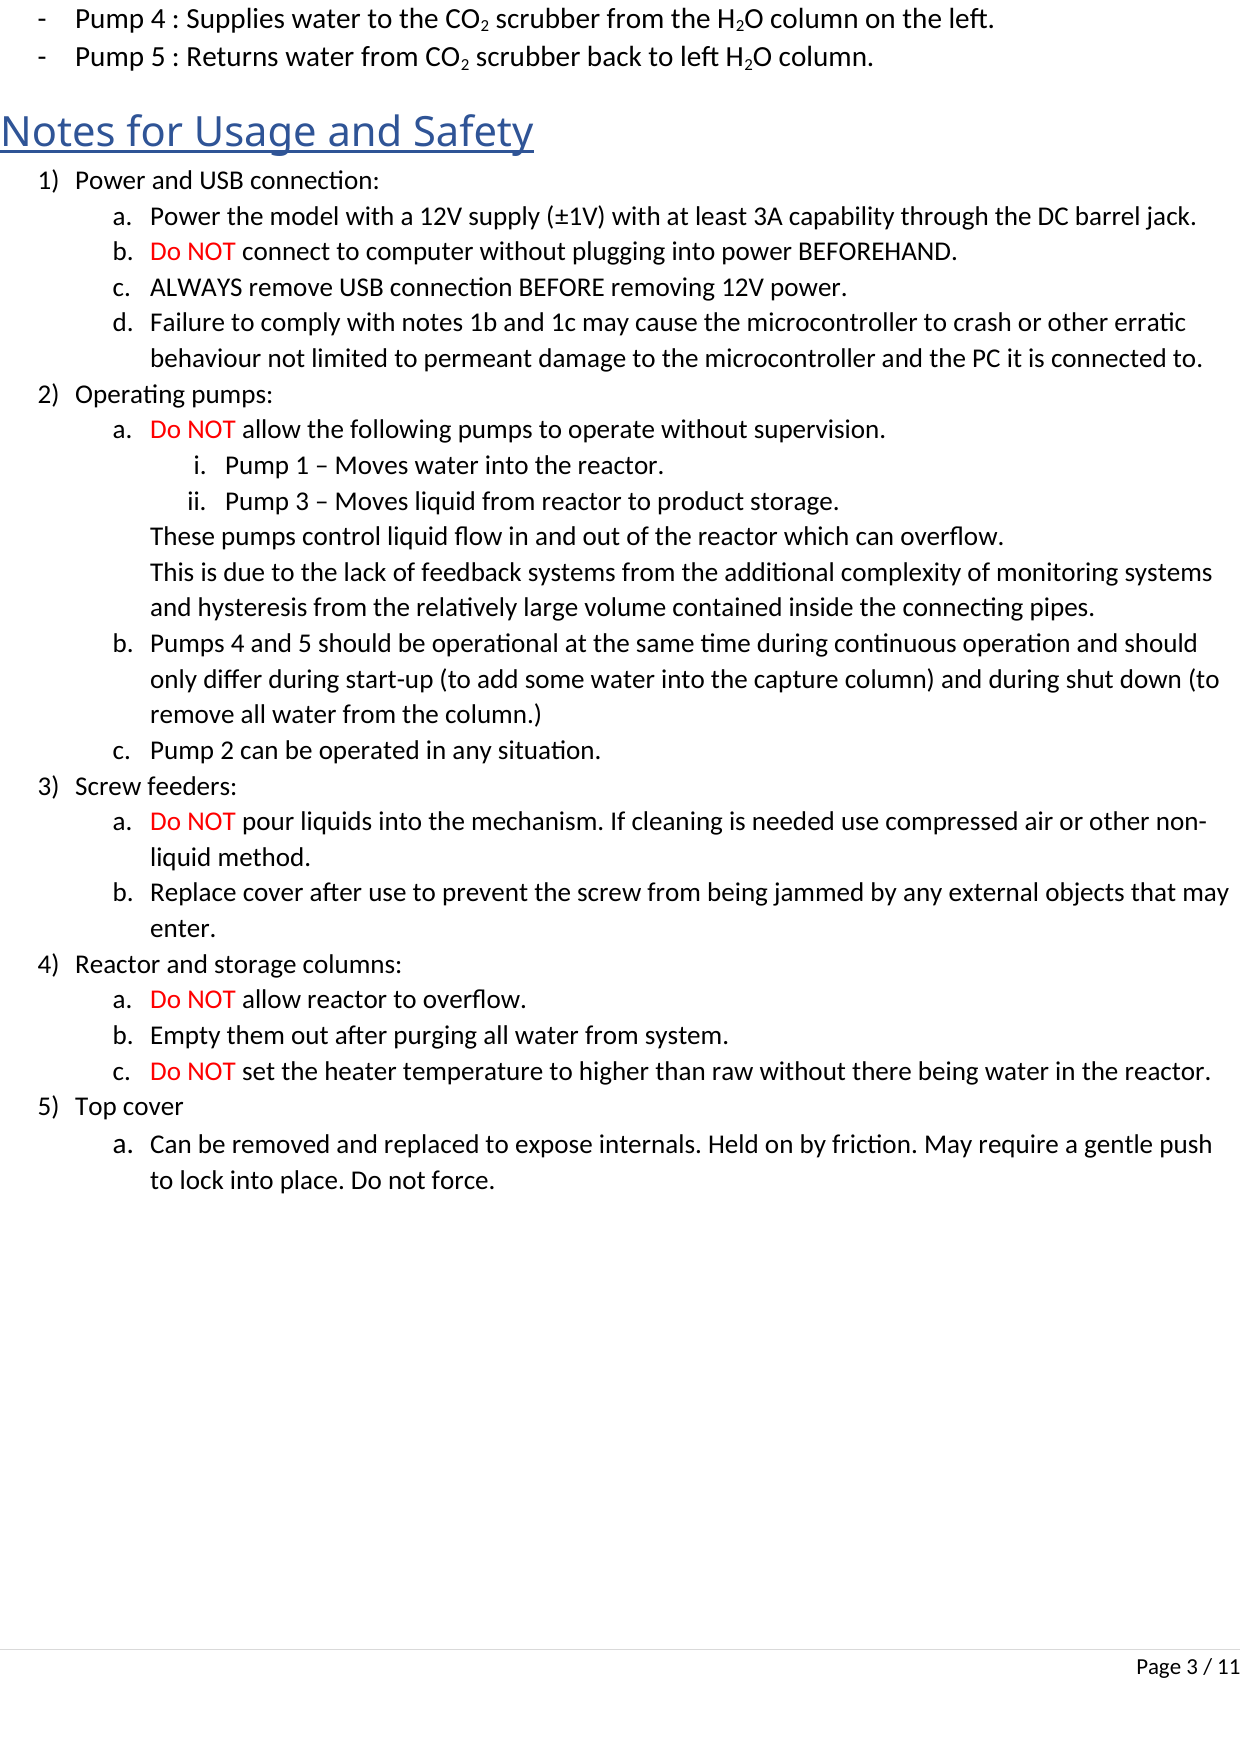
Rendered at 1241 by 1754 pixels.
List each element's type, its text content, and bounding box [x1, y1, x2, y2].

list Replace cover after use to prevent the screw from being jammed by any external objects that may enter. [112, 876, 1240, 944]
list Pump 2 can be operated in any situation. [112, 733, 1240, 766]
list Pump 5 : Returns water from CO2 scrubber back to left H2O column. [37, 38, 1240, 74]
list Do NOT connect to computer without plugging into power BEFOREHAND. [112, 234, 1240, 267]
list These pumps control liquid flow in and out of the reactor which can overflow. [150, 519, 1240, 552]
list Can be removed and replaced to expose internals. Held on by friction. May require a gentle push to lock into place. Do not force. [112, 1125, 1240, 1196]
list Reactor and storage columns: [37, 947, 1240, 980]
list Pump 4 : Supplies water to the CO2 scrubber from the H2O column on the left. [37, 0, 1240, 36]
list Empty them out after purging all water from system. [112, 1018, 1240, 1051]
list Operating pumps: [37, 377, 1240, 410]
list Do NOT allow reactor to overflow. [112, 982, 1240, 1016]
list Power the model with a 12V supply (±1V) with at least 3A capability through the DC barrel jack. [112, 199, 1240, 232]
list Do NOT pour liquids into the mechanism. If cleaning is needed use compressed air or other non-liquid method. [112, 804, 1240, 873]
list Top cover [37, 1089, 1240, 1122]
list Failure to comply with notes 1b and 1c may cause the microcontroller to crash or other erratic behaviour not limited to permeant damage to the microcontroller and the PC it is connected to. [112, 306, 1240, 374]
list This is due to the lack of feedback systems from the additional complexity of monitoring systems and hysteresis from the relatively large volume contained inside the connecting pipes. [150, 555, 1240, 624]
list Pump 3 – Moves liquid from reactor to product storage. [206, 484, 1240, 517]
list ALWAYS remove USB connection BEFORE removing 12V power. [112, 270, 1240, 303]
list Screw feeders: [37, 769, 1240, 802]
list Pumps 4 and 5 should be operational at the same time during continuous operation and should only differ during start-up (to add some water into the capture column) and during shut down (to remove all water from the column.) [112, 626, 1240, 731]
list Do NOT allow the following pumps to operate without supervision. [112, 412, 1240, 446]
list Power and USB connection: [37, 163, 1240, 196]
subtitle Notes for Usage and Safety [0, 102, 1240, 159]
list Do NOT set the heater temperature to higher than raw without there being water in the reactor. [112, 1054, 1240, 1087]
list Pump 1 – Moves water into the reactor. [206, 448, 1240, 481]
